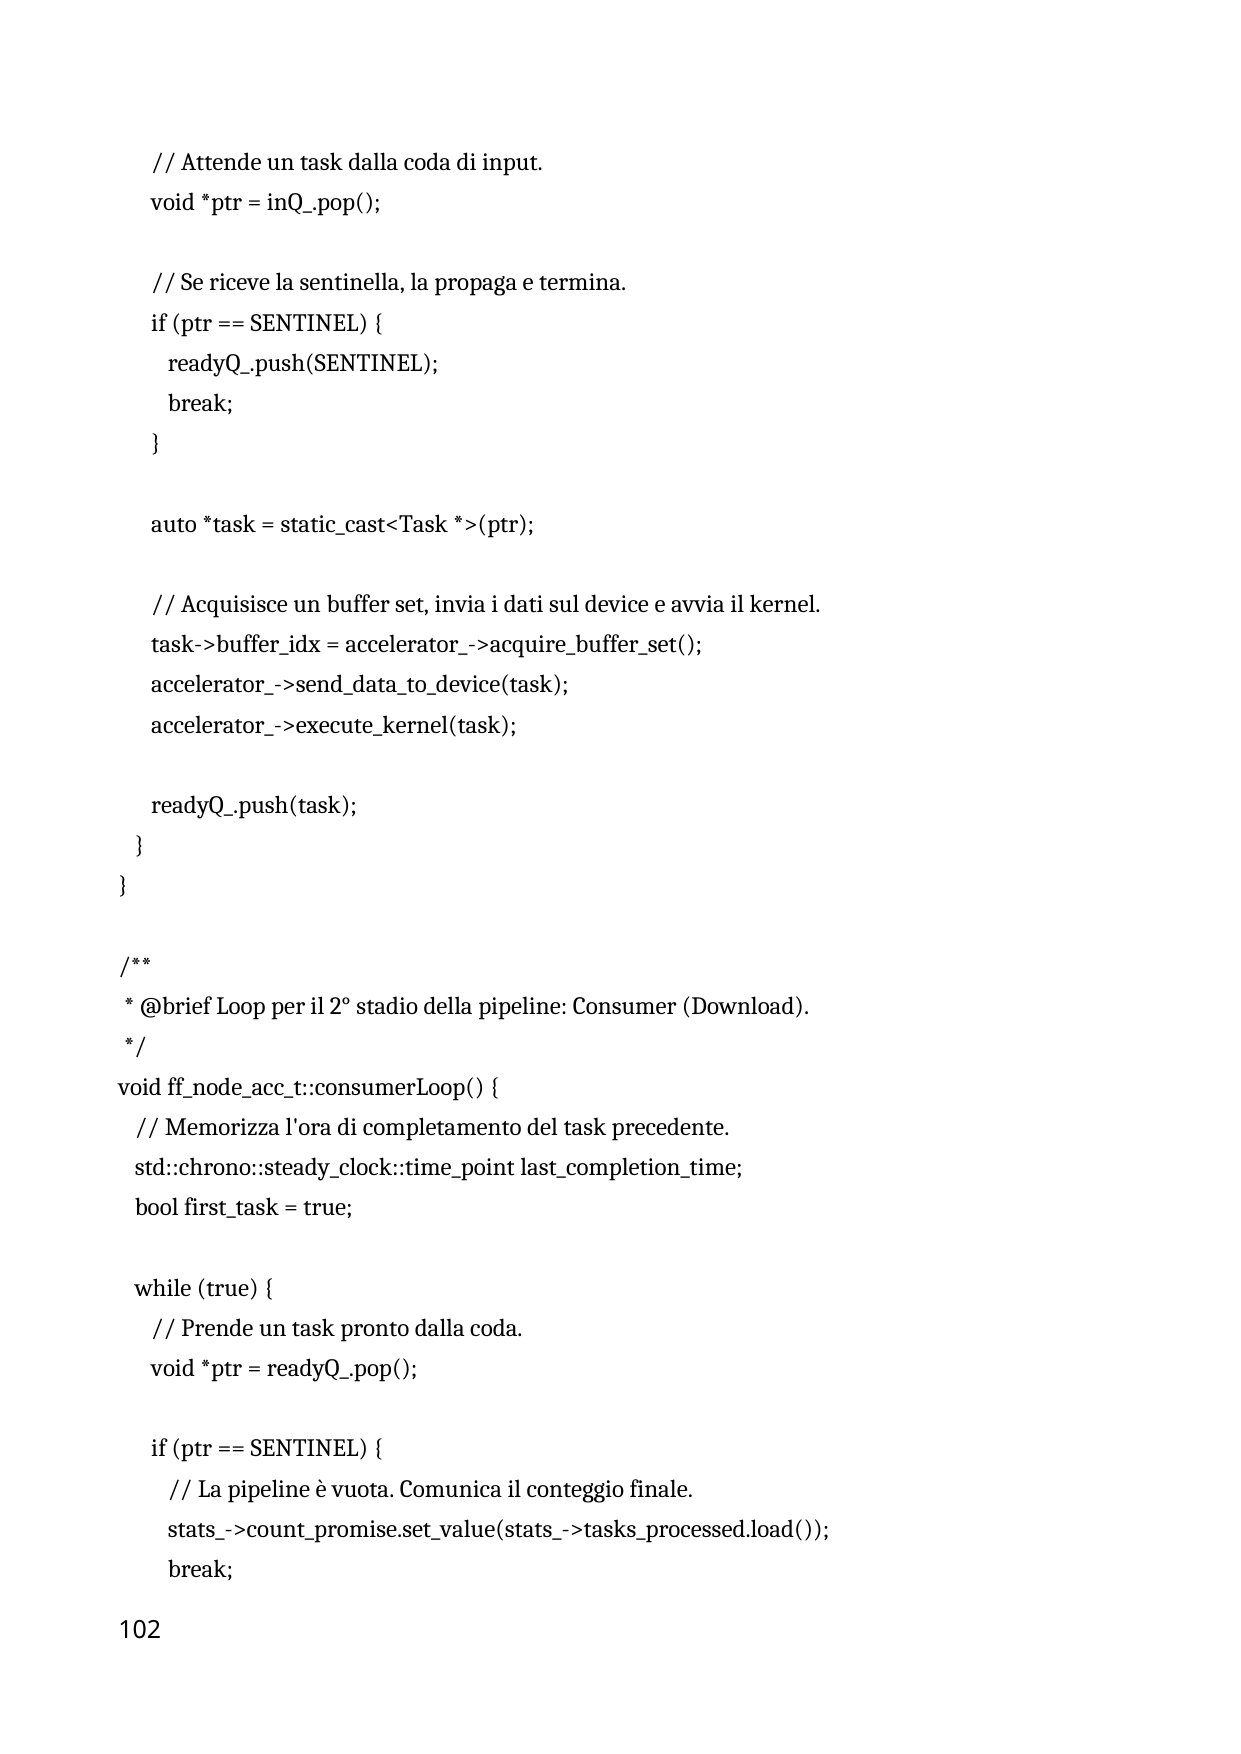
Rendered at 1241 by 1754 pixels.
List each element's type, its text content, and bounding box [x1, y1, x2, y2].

text if (ptr == SENTINEL) { [118, 308, 1122, 337]
text readyQ_.push(task); [118, 791, 1122, 820]
text // Memorizza l'ora di completamento del task precedente. [118, 1113, 1122, 1141]
text while (true) { [118, 1273, 1122, 1302]
text task->buffer_idx = accelerator_->acquire_buffer_set(); [118, 630, 1122, 659]
text * @brief Loop per il 2° stadio della pipeline: Consumer (Download). [118, 992, 1122, 1021]
text */ [118, 1032, 1122, 1061]
text // Attende un task dalla coda di input. [118, 148, 1122, 176]
text // La pipeline è vuota. Comunica il conteggio finale. [118, 1474, 1122, 1503]
text if (ptr == SENTINEL) { [118, 1434, 1122, 1463]
text break; [118, 1555, 1122, 1584]
text /** [118, 952, 1122, 981]
text stats_->count_promise.set_value(stats_->tasks_processed.load()); [118, 1515, 1122, 1543]
text bool first_task = true; [118, 1193, 1122, 1222]
text } [118, 429, 1122, 458]
text } [118, 831, 1122, 860]
text // Se riceve la sentinella, la propaga e termina. [118, 268, 1122, 297]
text auto *task = static_cast<Task *>(ptr); [118, 509, 1122, 538]
text accelerator_->execute_kernel(task); [118, 711, 1122, 739]
text break; [118, 389, 1122, 418]
text // Prende un task pronto dalla coda. [118, 1314, 1122, 1342]
text // Acquisisce un buffer set, invia i dati sul device e avvia il kernel. [118, 590, 1122, 619]
text readyQ_.push(SENTINEL); [118, 349, 1122, 377]
text void ff_node_acc_t::consumerLoop() { [118, 1072, 1122, 1101]
text void *ptr = readyQ_.pop(); [118, 1354, 1122, 1383]
text void *ptr = inQ_.pop(); [118, 188, 1122, 217]
text std::chrono::steady_clock::time_point last_completion_time; [118, 1153, 1122, 1182]
text accelerator_->send_data_to_device(task); [118, 670, 1122, 699]
text } [118, 871, 1122, 900]
